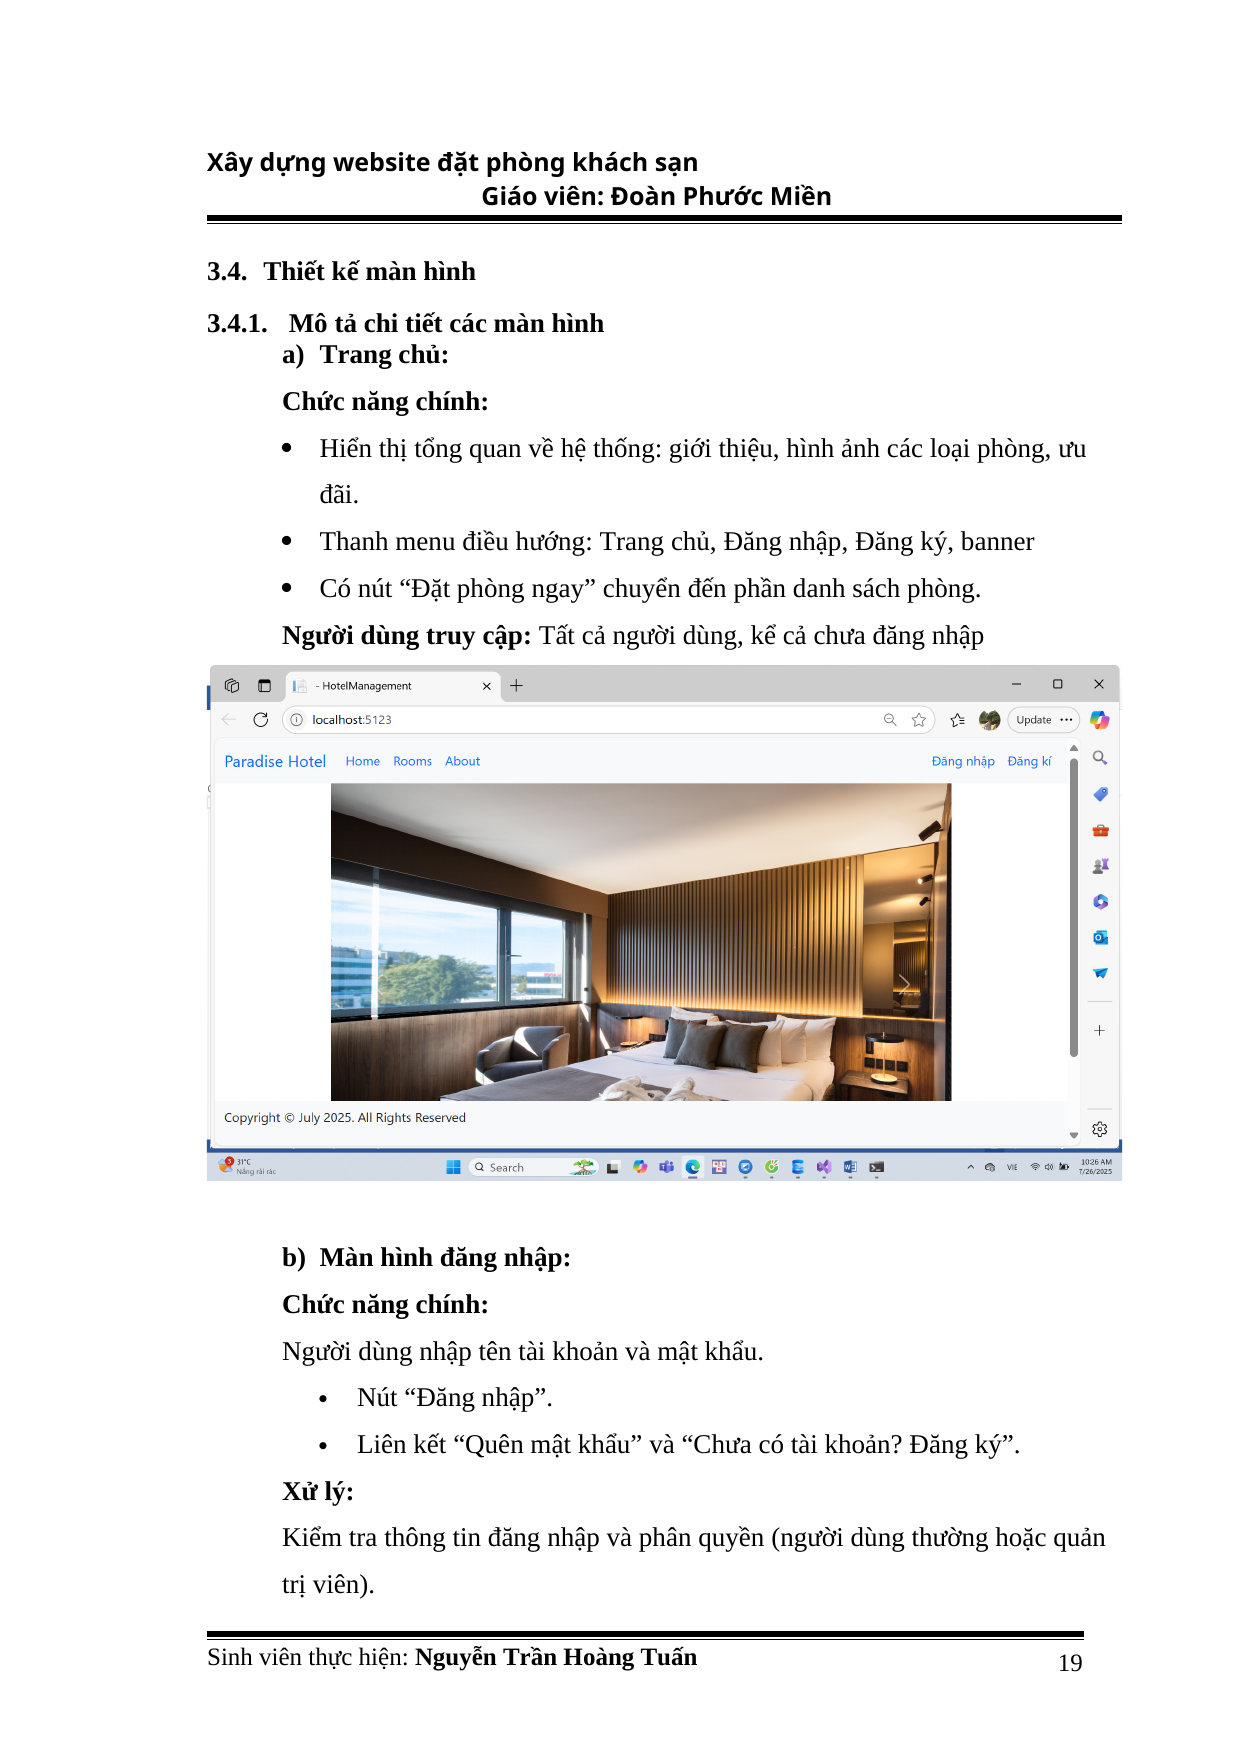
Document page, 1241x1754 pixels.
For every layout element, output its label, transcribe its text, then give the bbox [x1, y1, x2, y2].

text Xử lý: [282, 1475, 1122, 1506]
text Người dùng truy cập: Tất cả người dùng, kể cả chưa đăng nhập [207, 619, 1122, 650]
picture [206, 665, 1123, 1181]
list Màn hình đăng nhập: [282, 1242, 1122, 1273]
list Có nút “Đặt phòng ngay” chuyển đến phần danh sách phòng. [282, 572, 1122, 603]
text Chức năng chính: [207, 385, 1122, 416]
list Liên kết “Quên mật khẩu” và “Chưa có tài khoản? Đăng ký”. [319, 1428, 1122, 1459]
text Kiểm tra thông tin đăng nhập và phân quyền (người dùng thường hoặc quản trị viên). [282, 1522, 1122, 1599]
subtitle Thiết kế màn hình [207, 255, 1122, 286]
list Nút “Đăng nhập”. [319, 1382, 1122, 1413]
list Hiển thị tổng quan về hệ thống: giới thiệu, hình ảnh các loại phòng, ưu đãi. [282, 432, 1122, 510]
text Người dùng nhập tên tài khoản và mật khẩu. [282, 1335, 1122, 1366]
list Thanh menu điều hướng: Trang chủ, Đăng nhập, Đăng ký, banner [282, 525, 1122, 556]
subtitle Mô tả chi tiết các màn hình [207, 307, 1122, 338]
text Chức năng chính: [282, 1288, 1122, 1319]
list Trang chủ: [282, 338, 1122, 369]
